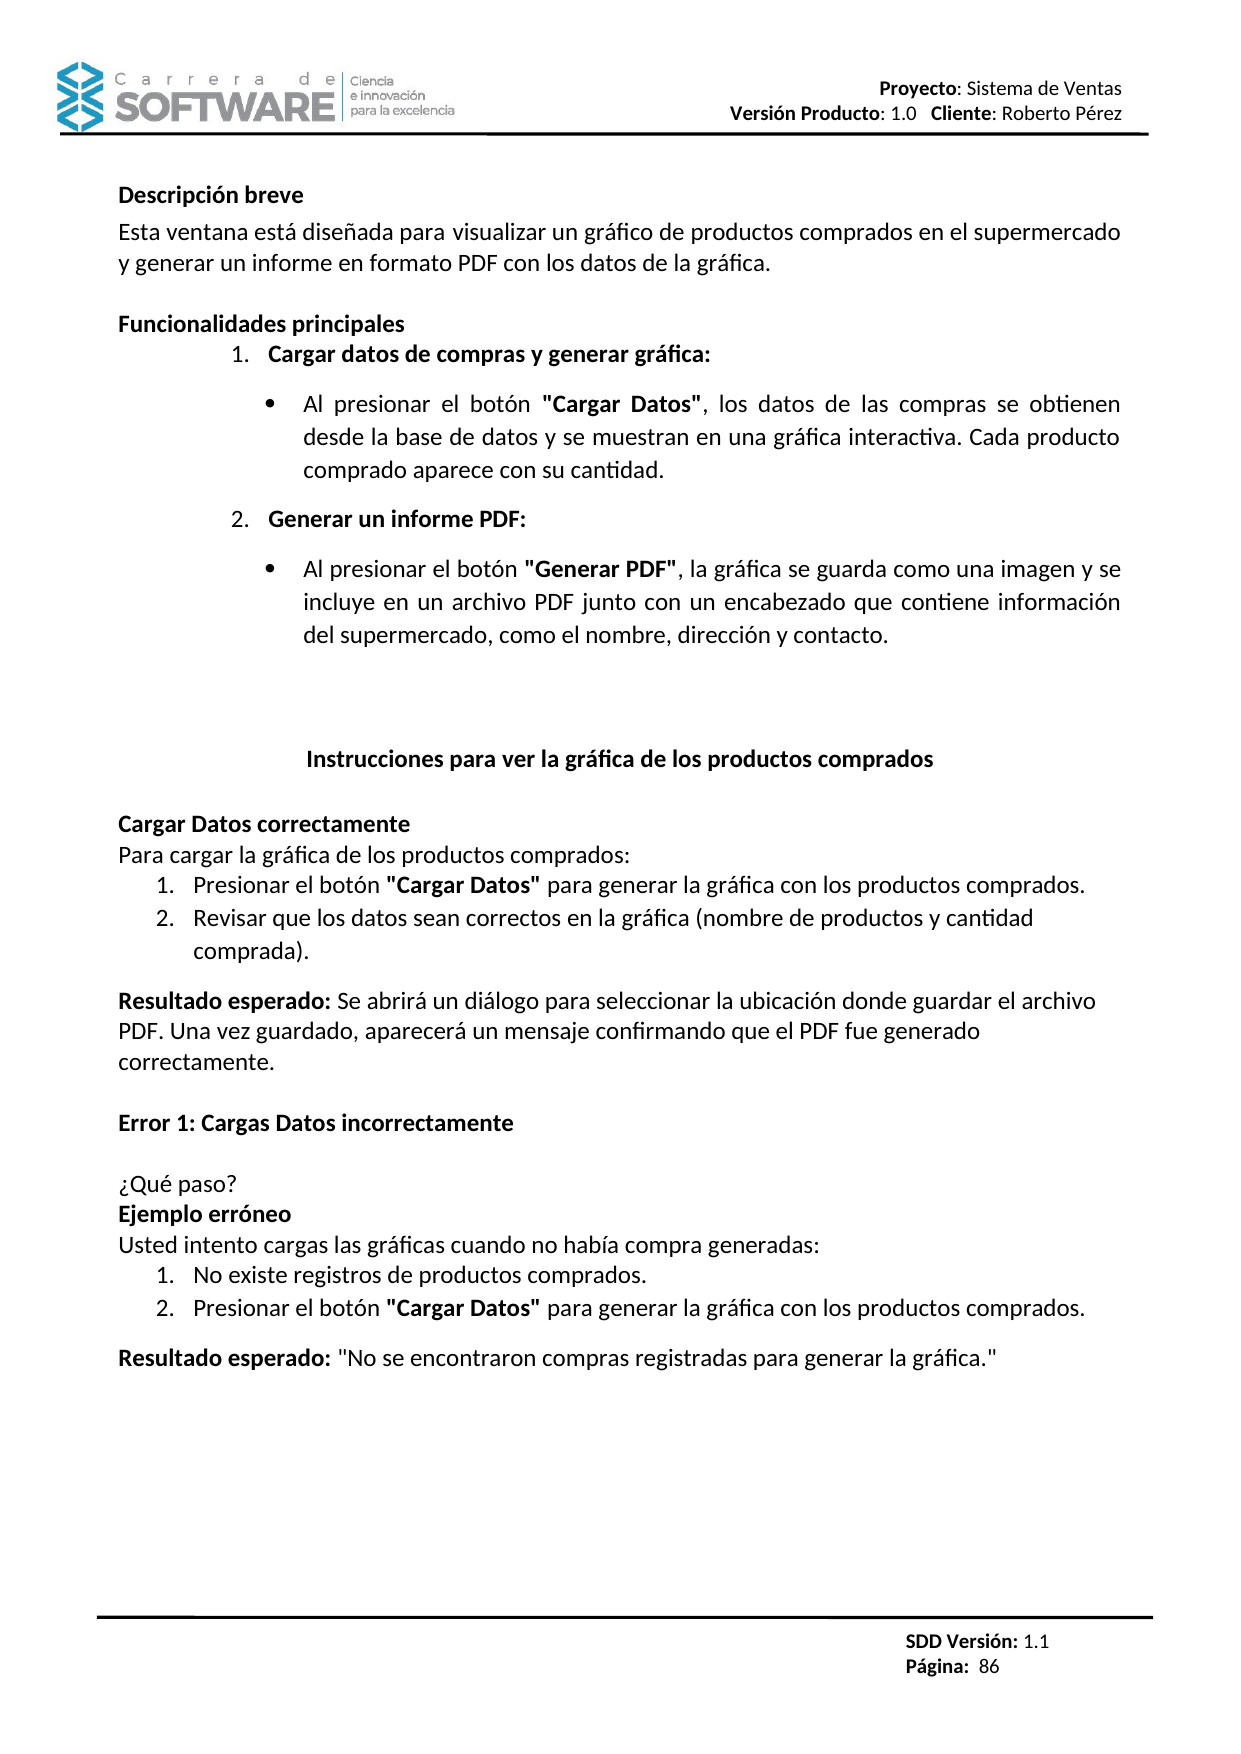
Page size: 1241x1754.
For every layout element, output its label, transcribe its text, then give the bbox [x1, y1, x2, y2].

list Al presionar el botón "Generar PDF", la gráfica se guarda como una imagen y se incluye en un archivo PDF junto con un encabezado que contiene información del supermercado, como el nombre, dirección y contacto. [266, 553, 1122, 649]
picture [46, 46, 461, 154]
subtitle Descripción breve [118, 179, 1122, 210]
text Para cargar la gráfica de los productos comprados: [118, 839, 1122, 869]
text Usted intento cargas las gráficas cuando no había compra generadas: [118, 1229, 1122, 1260]
list Presionar el botón "Cargar Datos" para generar la gráfica con los productos comprados. [156, 869, 1122, 900]
subtitle Instrucciones para ver la gráfica de los productos comprados [118, 743, 1122, 773]
list Al presionar el botón "Cargar Datos", los datos de las compras se obtienen desde la base de datos y se muestran en una gráfica interactiva. Cada producto comprado aparece con su cantidad. [266, 388, 1122, 484]
list Generar un informe PDF: [231, 503, 1122, 534]
text Resultado esperado: Se abrirá un diálogo para seleccionar la ubicación donde guardar el archivo PDF. Una vez guardado, aparecerá un mensaje confirmando que el PDF fue generado correctamente. [118, 985, 1122, 1077]
list No existe registros de productos comprados. [156, 1260, 1122, 1290]
text Cargar Datos correctamente [118, 808, 1122, 839]
text Resultado esperado: "No se encontraron compras registradas para generar la gráfica." [118, 1342, 1122, 1373]
text Error 1: Cargas Datos incorrectamente [118, 1107, 1122, 1138]
list Cargar datos de compras y generar gráfica: [231, 338, 1122, 369]
list Revisar que los datos sean correctos en la gráfica (nombre de productos y cantidad comprada). [156, 902, 1122, 966]
text Esta ventana está diseñada para visualizar un gráfico de productos comprados en el supermercado y generar un informe en formato PDF con los datos de la gráfica. [118, 216, 1122, 277]
text Funcionalidades principales [118, 308, 1122, 338]
text Ejemplo erróneo [118, 1199, 1122, 1229]
list Presionar el botón "Cargar Datos" para generar la gráfica con los productos comprados. [156, 1293, 1122, 1323]
text ¿Qué paso? [118, 1168, 1122, 1199]
